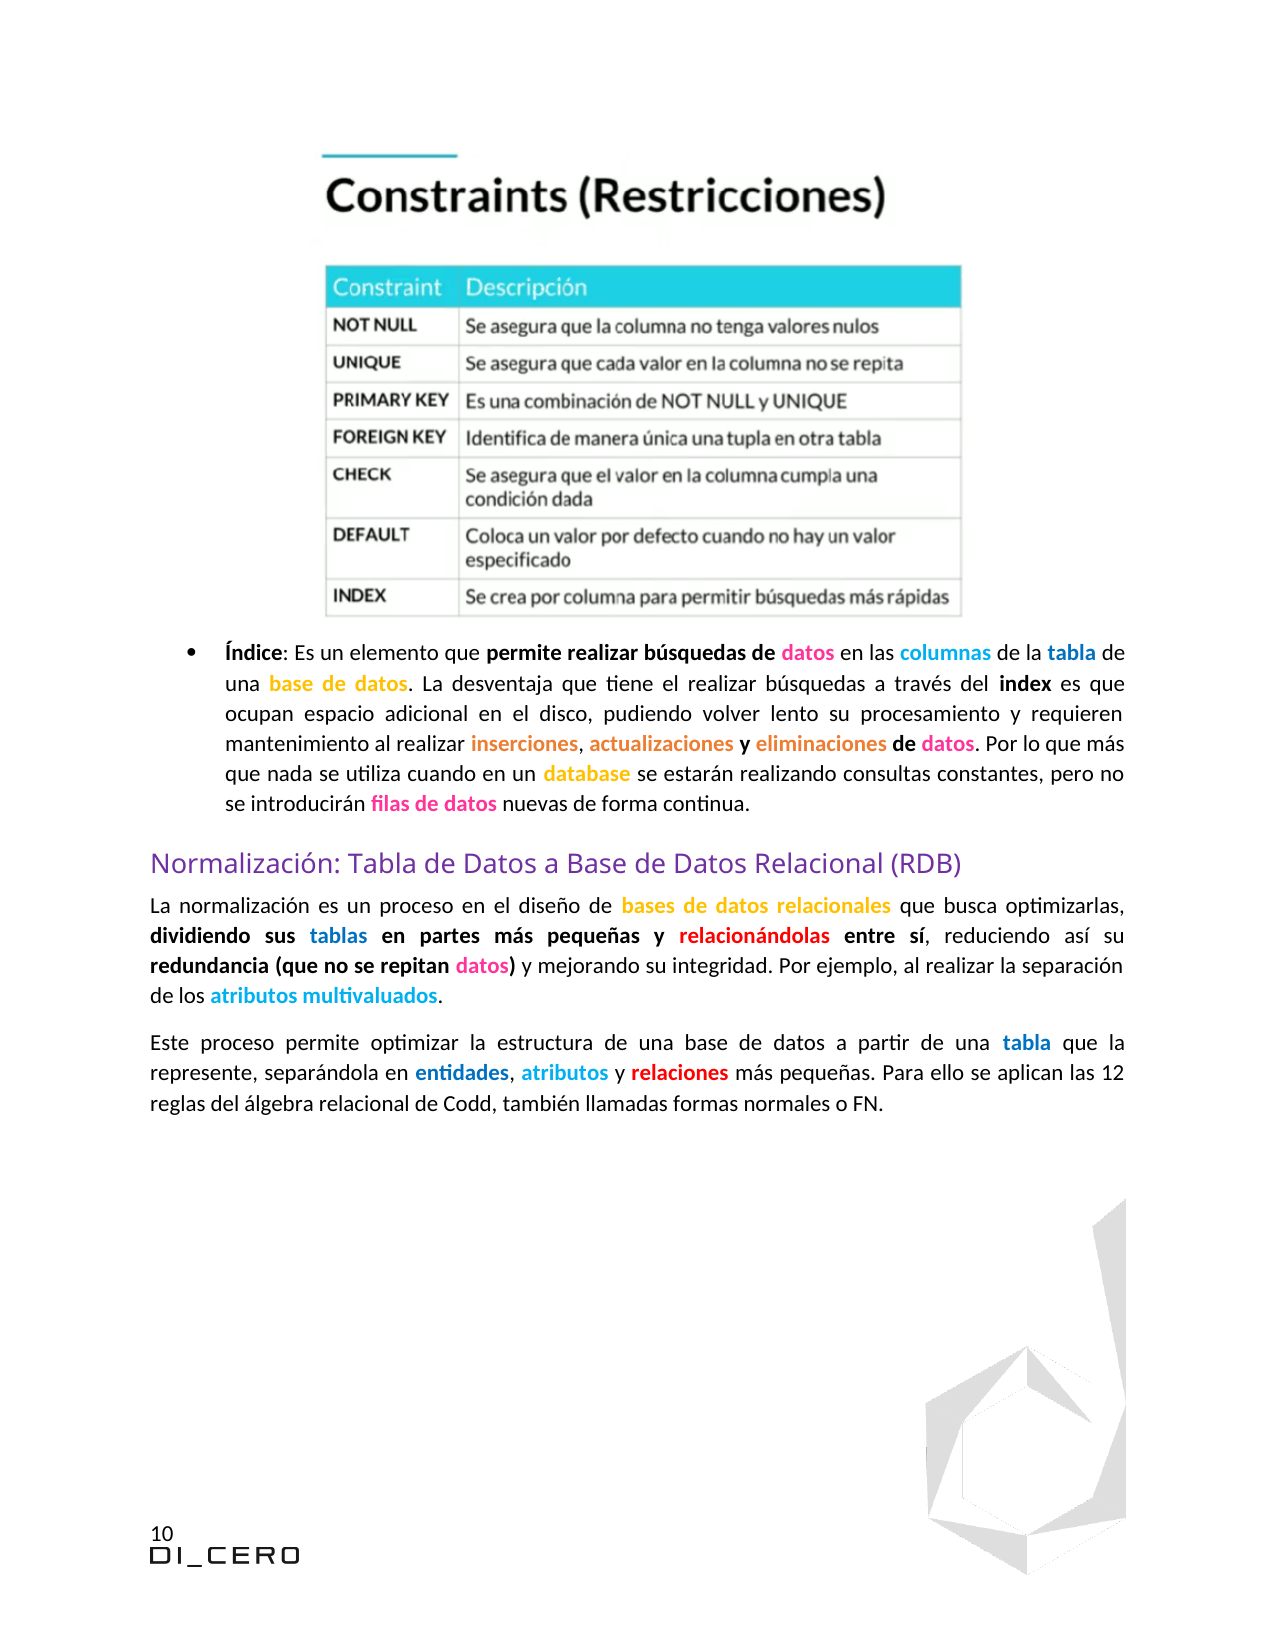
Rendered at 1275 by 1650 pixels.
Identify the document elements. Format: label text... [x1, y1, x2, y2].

picture [307, 150, 968, 620]
subtitle Normalización: Tabla de Datos a Base de Datos Relacional (RDB) [150, 845, 1125, 882]
list Índice: Es un elemento que permite realizar búsquedas de datos en las columnas de la tabla de una base de datos. La desventaja que tiene el realizar búsquedas a través del index es que ocupan espacio adicional en el disco, pudiendo volver lento su procesamiento y requieren mantenimiento al realizar inserciones, actualizaciones y eliminaciones de datos. Por lo que más que nada se utiliza cuando en un database se estarán realizando consultas constantes, pero no se introducirán filas de datos nuevas de forma continua. [187, 638, 1125, 818]
picture [925, 1198, 1126, 1575]
text La normalización es un proceso en el diseño de bases de datos relacionales que busca optimizarlas, dividiendo sus tablas en partes más pequeñas y relacionándolas entre sí, reduciendo así su redundancia (que no se repitan datos) y mejorando su integridad. Por ejemplo, al realizar la separación de los atributos multivaluados. [150, 891, 1125, 1009]
picture [150, 1547, 299, 1567]
text Este proceso permite optimizar la estructura de una base de datos a partir de una tabla que la represente, separándola en entidades, atributos y relaciones más pequeñas. Para ello se aplican las 12 reglas del álgebra relacional de Codd, también llamadas formas normales o FN. [150, 1028, 1125, 1117]
